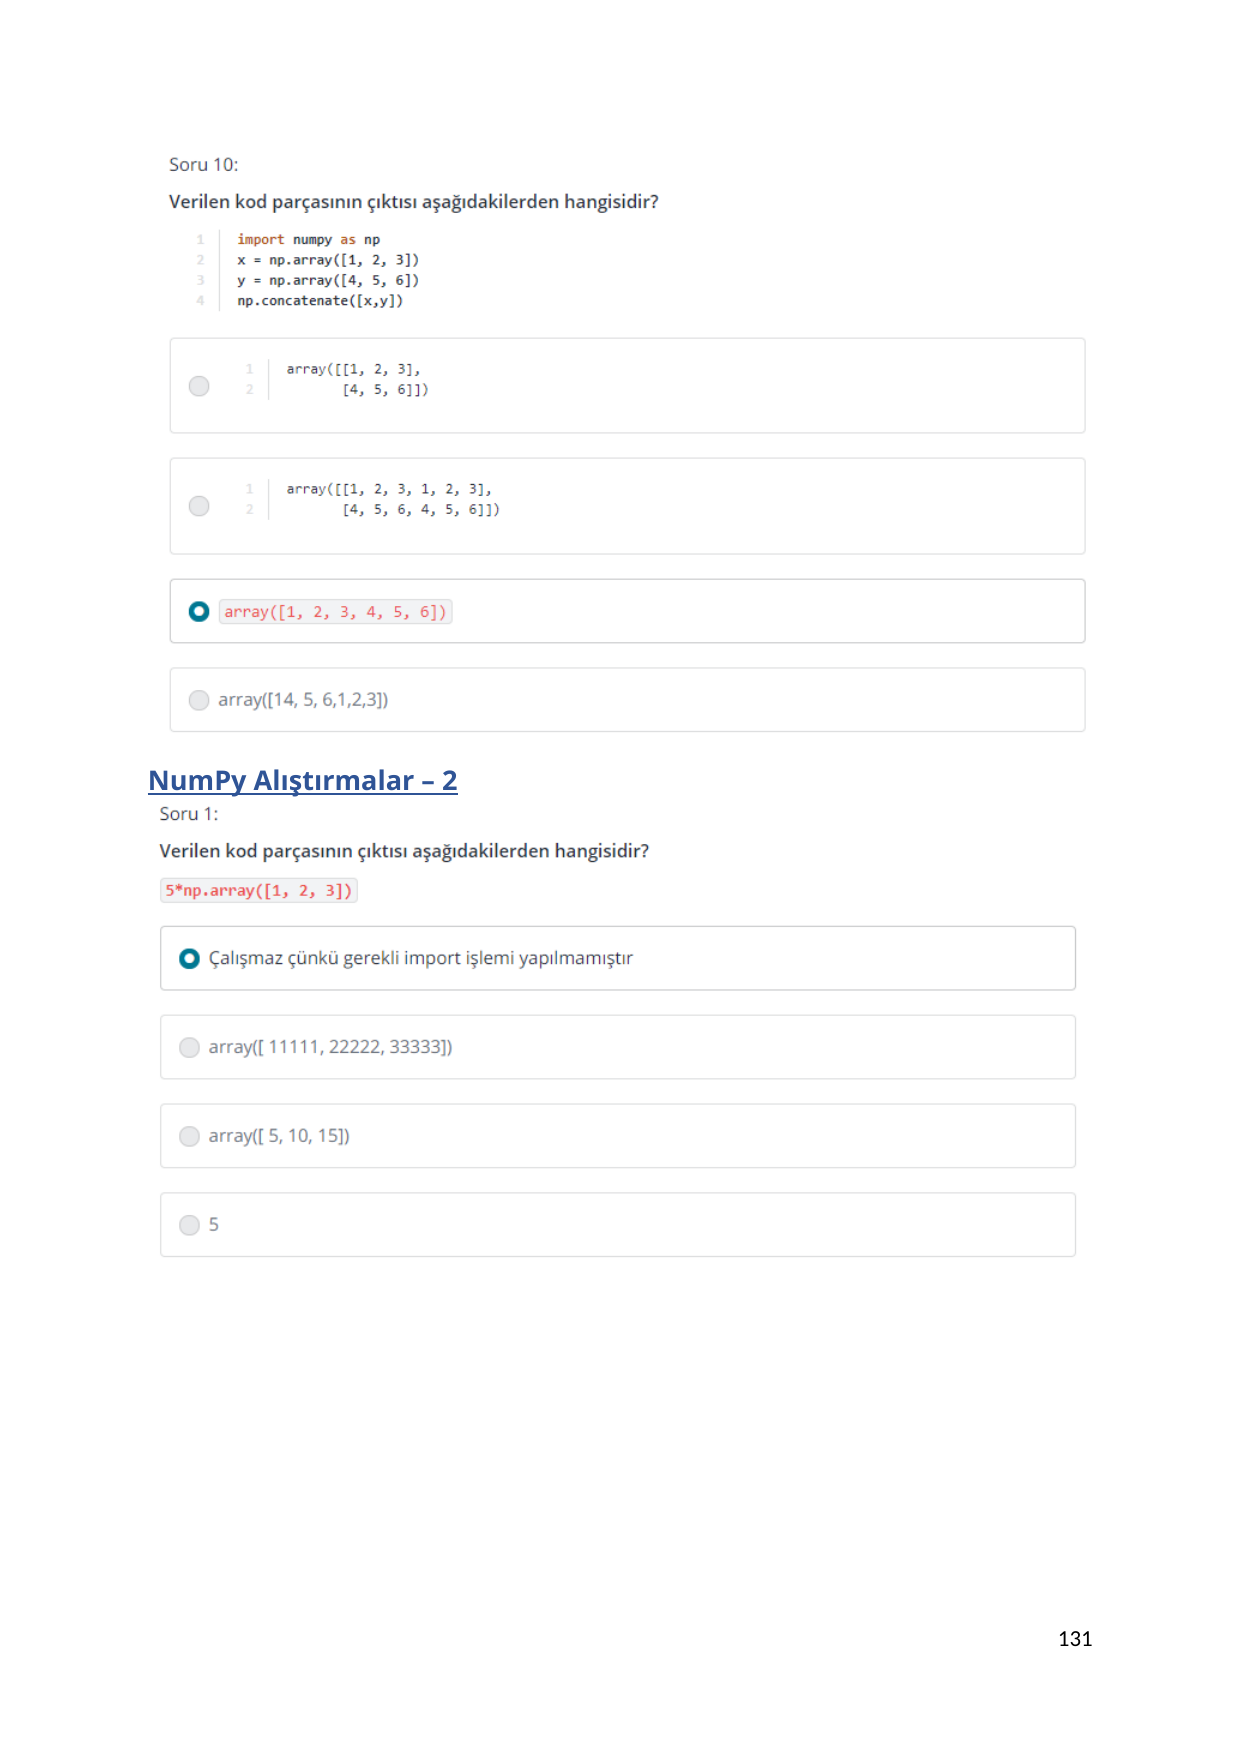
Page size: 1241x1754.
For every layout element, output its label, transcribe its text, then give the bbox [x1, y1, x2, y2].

subtitle NumPy Alıştırmalar – 2 [148, 762, 1092, 798]
picture [147, 147, 1093, 743]
picture [147, 801, 1093, 1268]
